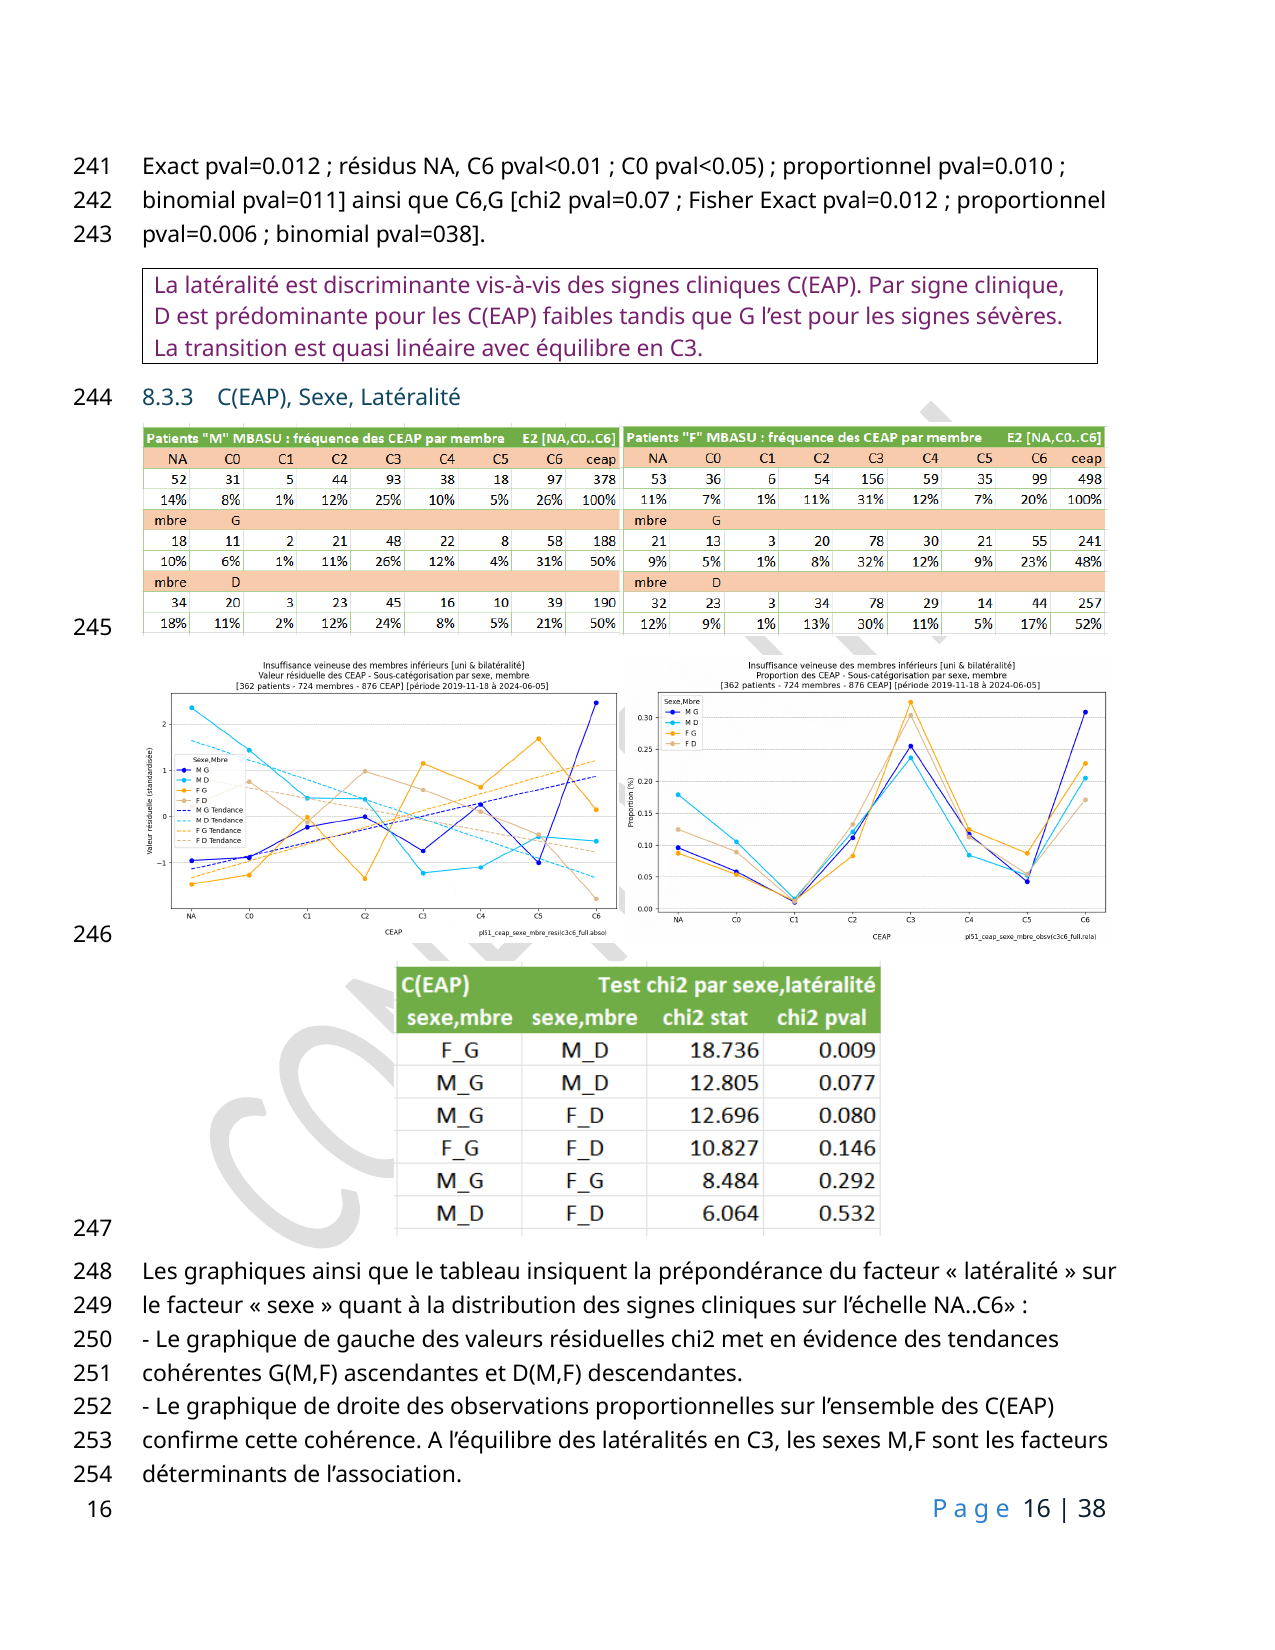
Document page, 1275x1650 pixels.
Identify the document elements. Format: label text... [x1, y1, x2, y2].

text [142, 1255, 1133, 1489]
picture [393, 961, 882, 1236]
subtitle C(EAP), Sexe, Latéralité [142, 380, 1133, 412]
picture [141, 655, 619, 943]
picture [141, 422, 1109, 636]
table_header La latéralité est discriminante vis-à-vis des signes cliniques C(EAP). Par signe clinique, D est prédominante pour les C(EAP) faibles tandis que G l’est pour les signes sévères. La transition est quasi linéaire avec équilibre en C3. [143, 269, 1097, 363]
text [142, 150, 1133, 249]
picture [625, 655, 1108, 943]
